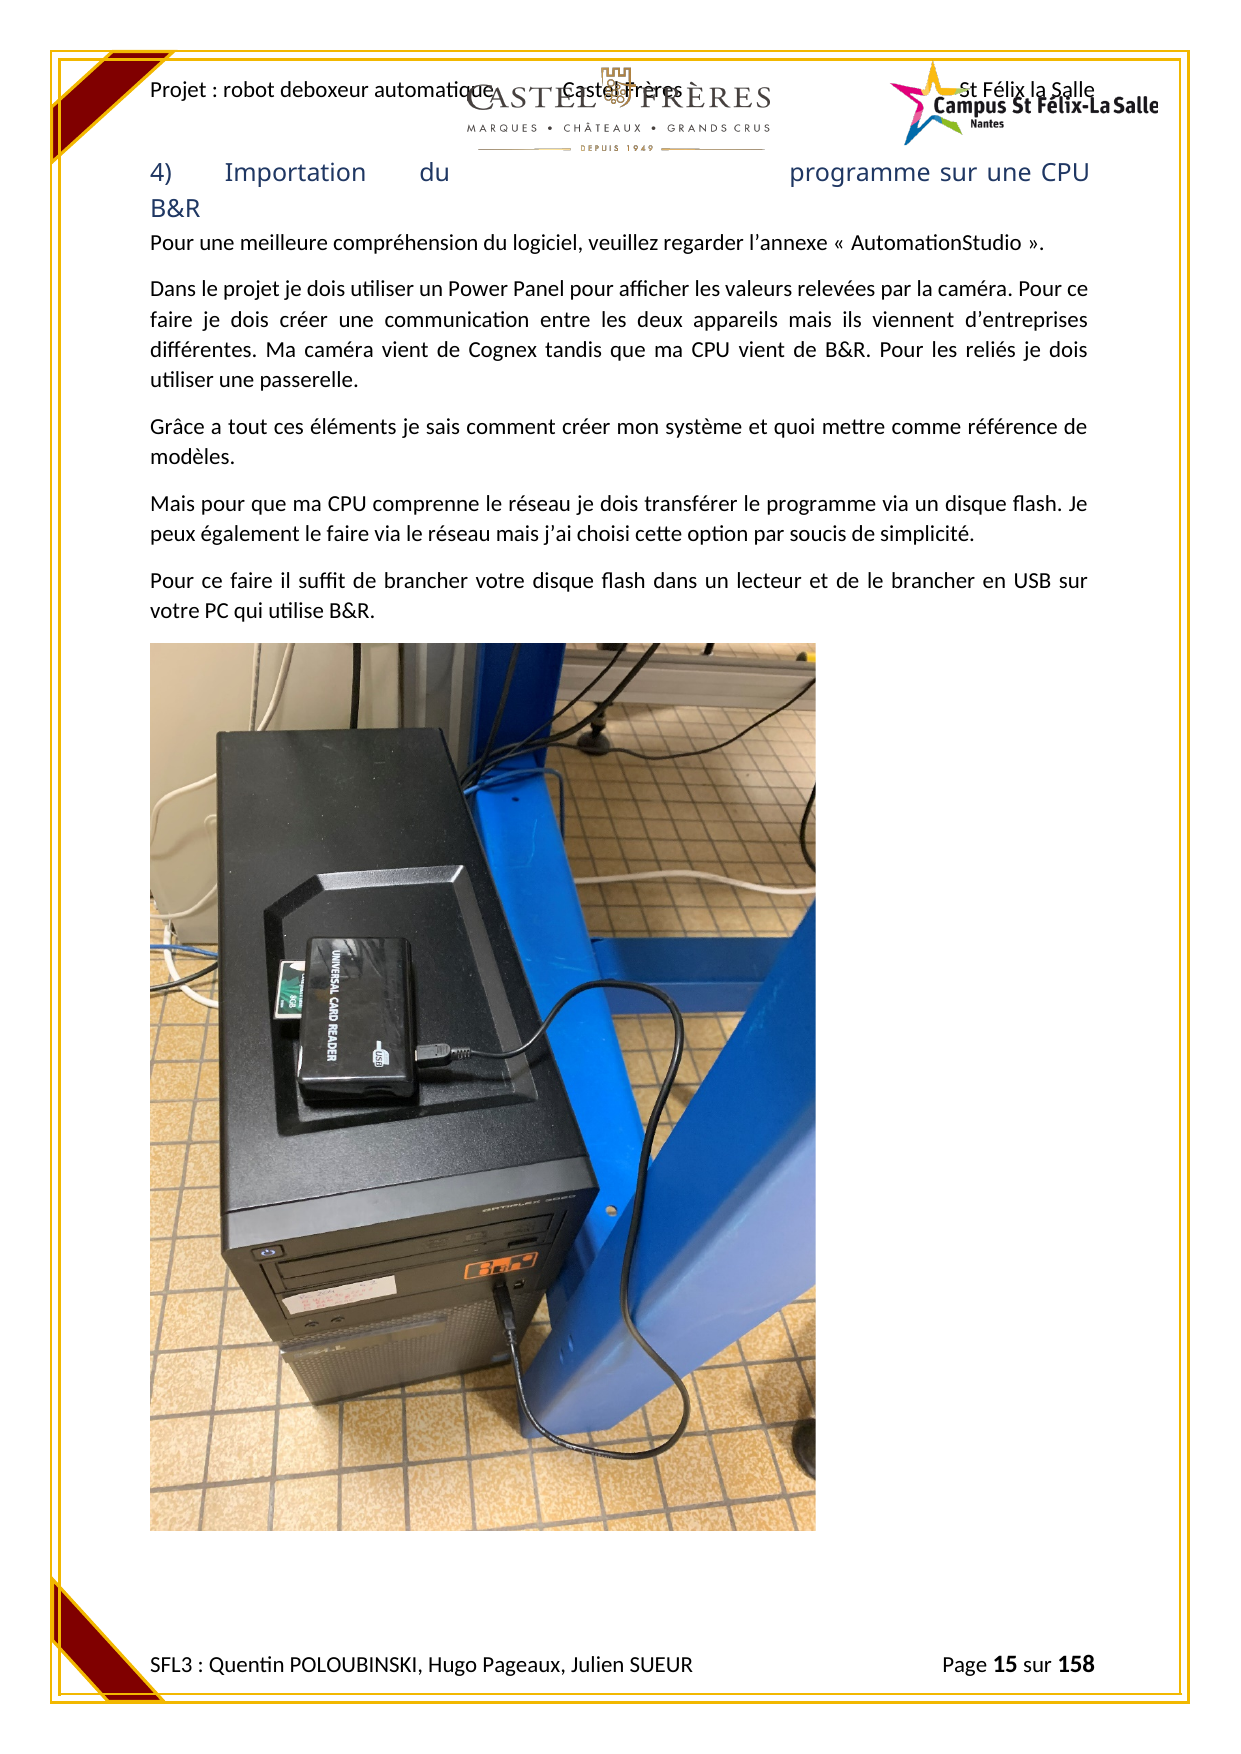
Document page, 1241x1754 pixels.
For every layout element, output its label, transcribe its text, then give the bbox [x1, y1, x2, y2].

text Pour une meilleure compréhension du logiciel, veuillez regarder l’annexe « AutomationStudio ». [150, 228, 1090, 256]
text Dans le projet je dois utiliser un Power Panel pour afficher les valeurs relevées par la caméra. Pour ce faire je dois créer une communication entre les deux appareils mais ils viennent d’entreprises différentes. Ma caméra vient de Cognex tandis que ma CPU vient de B&R. Pour les reliés je dois utiliser une passerelle. [150, 274, 1090, 393]
picture [889, 60, 1158, 145]
text Grâce a tout ces éléments je sais comment créer mon système et quoi mettre comme référence de modèles. [150, 412, 1090, 470]
subtitle 4) Importation du programme sur une CPU B&R [150, 154, 1090, 225]
picture [150, 643, 816, 1531]
picture [460, 59, 773, 157]
text Pour ce faire il suffit de brancher votre disque flash dans un lecteur et de le brancher en USB sur votre PC qui utilise B&R. [150, 566, 1090, 624]
text Mais pour que ma CPU comprenne le réseau je dois transférer le programme via un disque flash. Je peux également le faire via le réseau mais j’ai choisi cette option par soucis de simplicité. [150, 489, 1090, 547]
